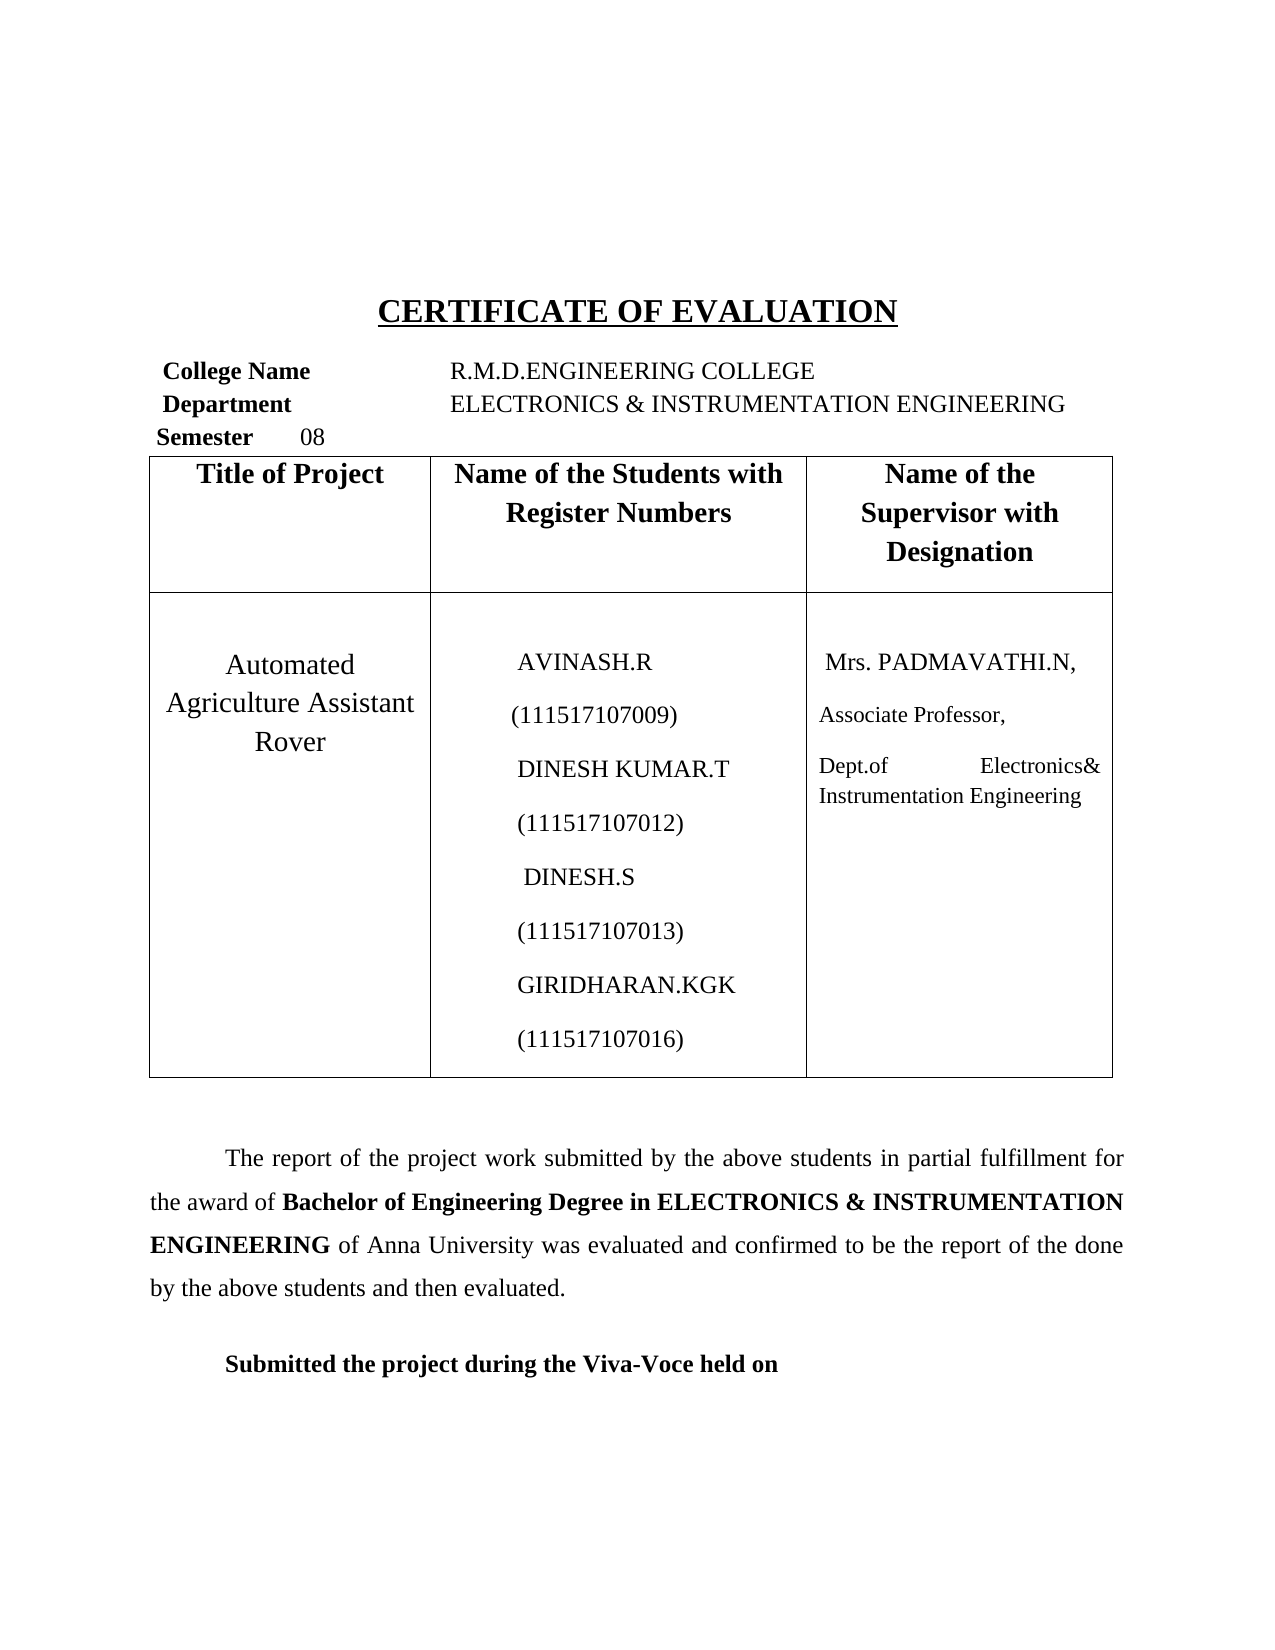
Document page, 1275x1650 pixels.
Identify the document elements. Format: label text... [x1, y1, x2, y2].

text College Name R.M.D.ENGINEERING COLLEGE [150, 356, 1125, 385]
text CERTIFICATE OF EVALUATION [150, 292, 1125, 330]
table_header Name of the Supervisor with Designation [807, 457, 1112, 592]
text Department ELECTRONICS & INSTRUMENTATION ENGINEERING [150, 389, 1125, 418]
text The report of the project work submitted by the above students in partial fulfillment for the award of Bachelor of Engineering Degree in ELECTRONICS & INSTRUMENTATION ENGINEERING of Anna University was evaluated and confirmed to be the report of the done by the above students and then evaluated. [150, 1143, 1125, 1302]
text Semester 08 [150, 422, 1125, 451]
table_header Name of the Students with Register Numbers [431, 457, 806, 592]
text Submitted the project during the Viva-Voce held on [150, 1349, 1125, 1378]
table_cell Automated Agriculture Assistant Rover [150, 593, 430, 1077]
table_header Title of Project [150, 457, 430, 592]
table_cell Mrs. PADMAVATHI.N, Associate Professor, Dept.of Electronics& Instrumentation Engineering [807, 593, 1112, 1077]
table_cell AVINASH.R (111517107009) DINESH KUMAR.T (111517107012) DINESH.S (111517107013) GIRIDHARAN.KGK (111517107016) [431, 593, 806, 1077]
